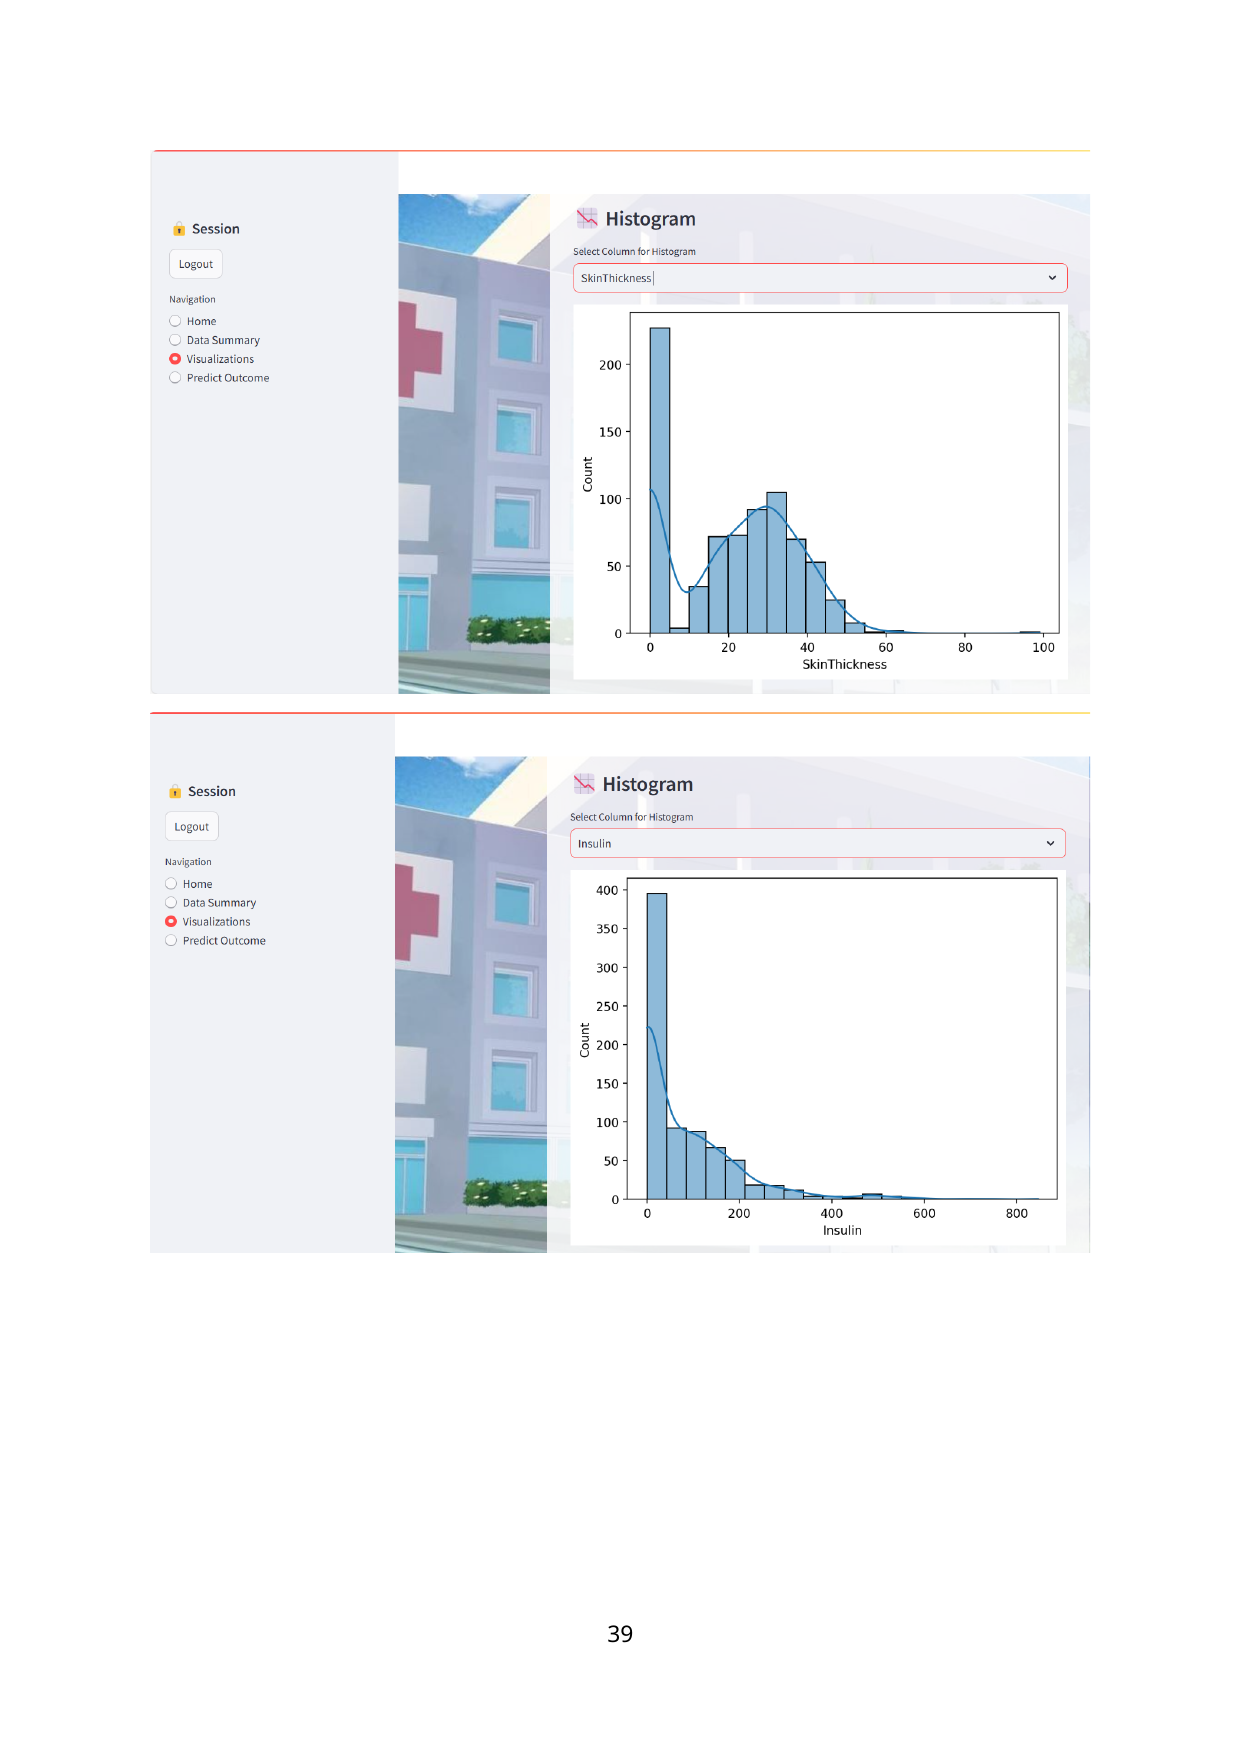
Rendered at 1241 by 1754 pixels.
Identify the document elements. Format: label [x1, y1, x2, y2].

picture [150, 712, 1091, 1253]
picture [150, 150, 1091, 694]
